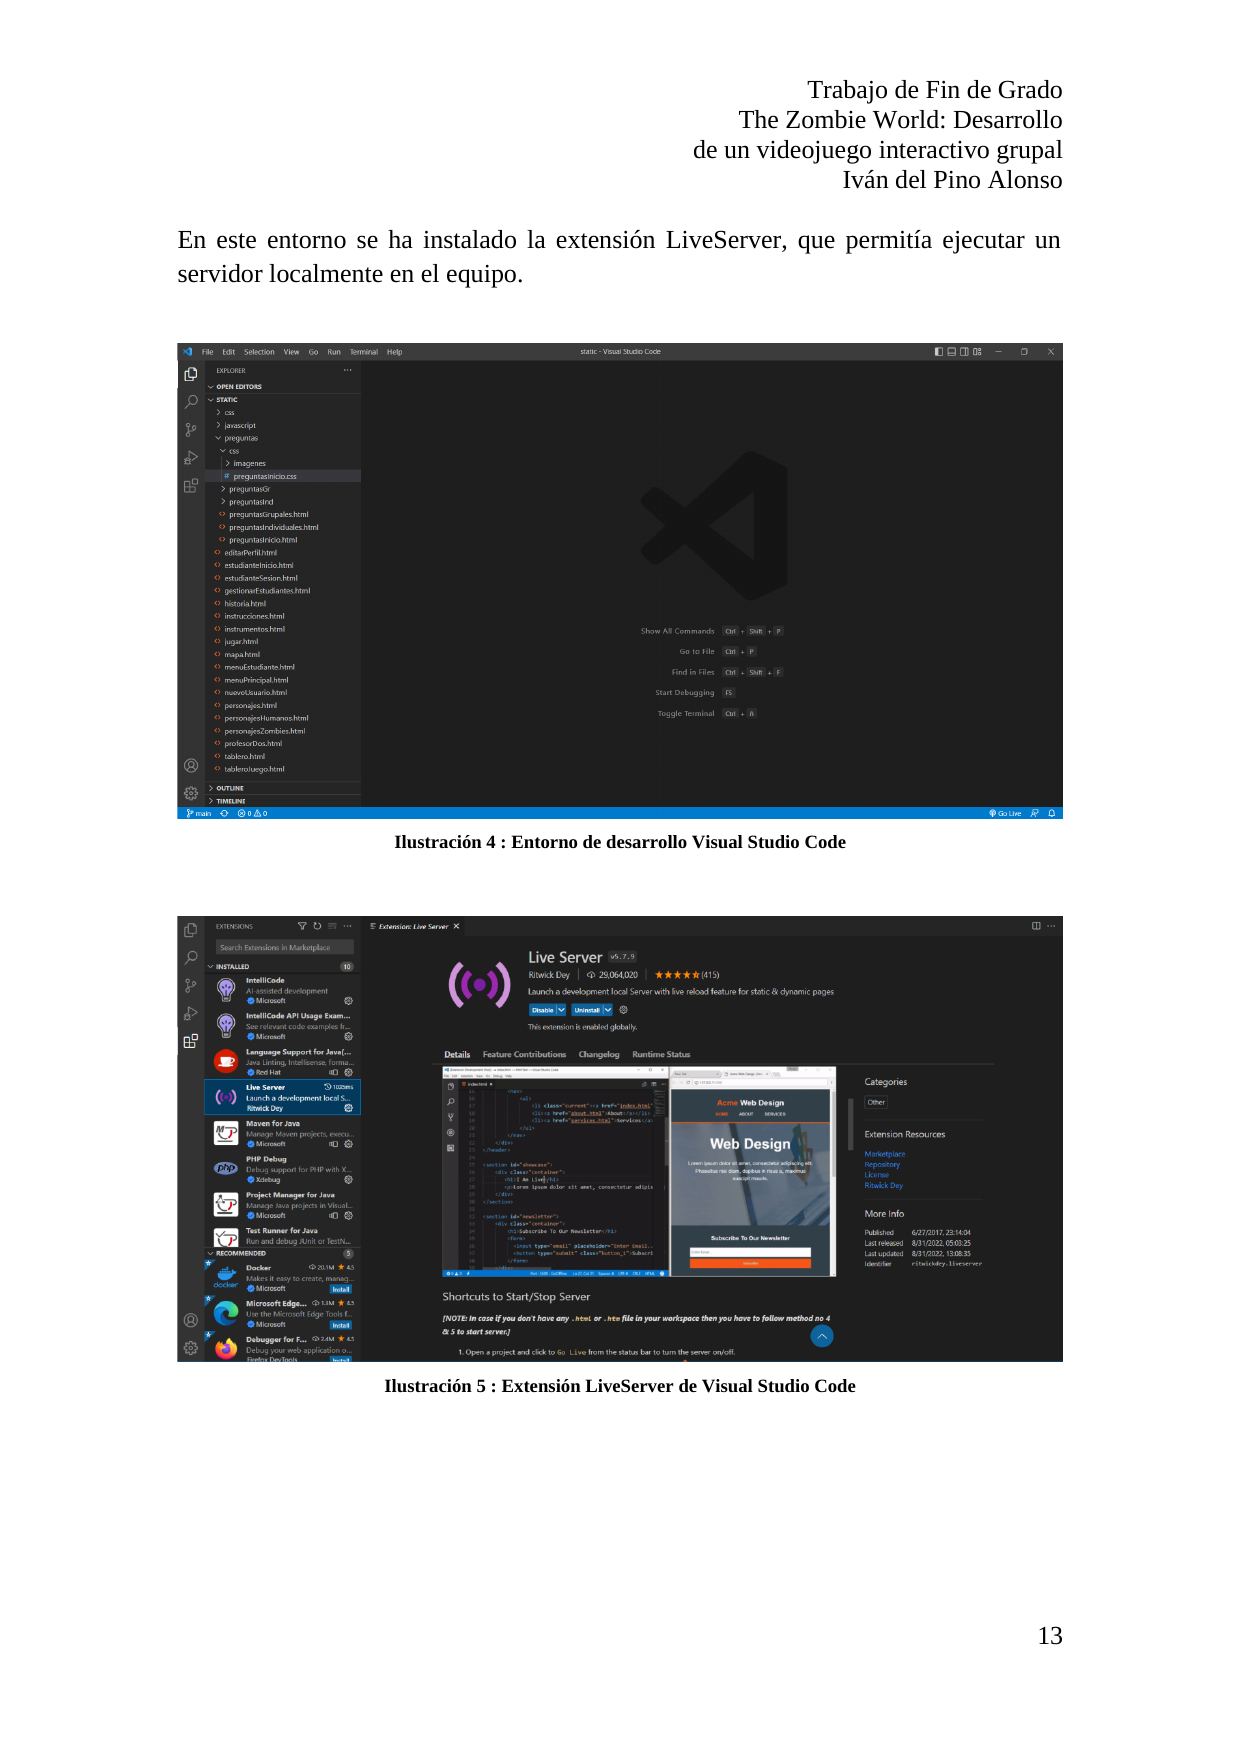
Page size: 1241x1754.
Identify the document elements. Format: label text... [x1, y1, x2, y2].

picture [177, 916, 1063, 1362]
picture [177, 343, 1063, 819]
text Ilustración 4 : Entorno de desarrollo Visual Studio Code [177, 831, 1063, 852]
text En este entorno se ha instalado la extensión LiveServer, que permitía ejecutar un servidor localmente en el equipo. [177, 224, 1063, 288]
text Ilustración 5 : Extensión LiveServer de Visual Studio Code [177, 1375, 1063, 1396]
